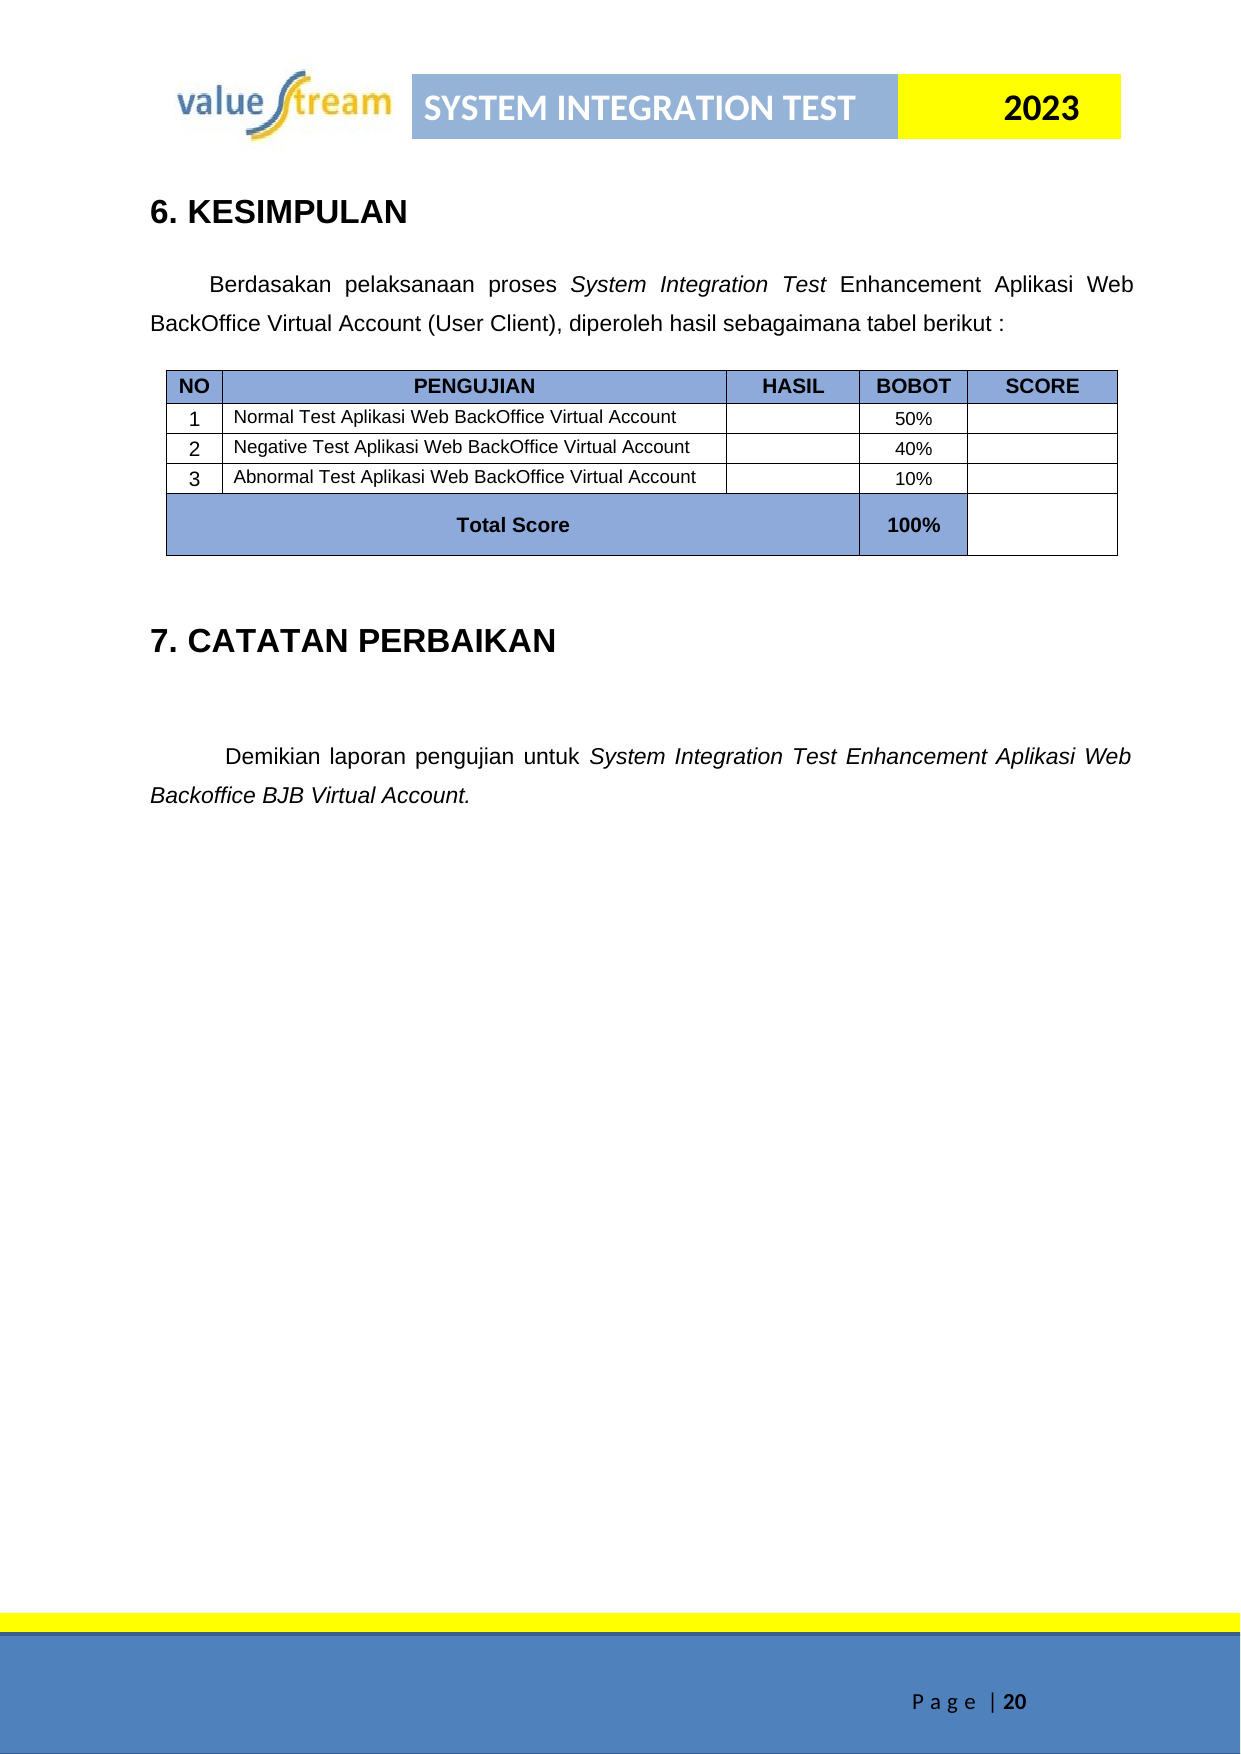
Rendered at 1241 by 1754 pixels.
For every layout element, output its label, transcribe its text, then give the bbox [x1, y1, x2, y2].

table_cell 50% [860, 404, 967, 433]
table_cell [968, 464, 1117, 493]
table_cell [968, 494, 1117, 555]
table_cell [727, 434, 859, 463]
table_cell 1 [167, 404, 222, 433]
subtitle KESIMPULAN [150, 192, 1134, 231]
table_cell [727, 464, 859, 493]
text Demikian laporan pengujian untuk System Integration Test Enhancement Aplikasi Web Backoffice BJB Virtual Account. [150, 703, 1134, 809]
table_cell [727, 404, 859, 433]
table_header NO [167, 371, 222, 403]
table_cell [968, 404, 1117, 433]
subtitle CATATAN PERBAIKAN [150, 621, 1134, 659]
table_cell Negative Test Aplikasi Web BackOffice Virtual Account [223, 434, 726, 463]
table_cell Total Score [167, 494, 859, 555]
picture [158, 57, 395, 151]
table_cell 100% [860, 494, 967, 555]
table_header SCORE [968, 371, 1117, 403]
table_header PENGUJIAN [223, 371, 726, 403]
table_cell [968, 434, 1117, 463]
table_cell 2 [167, 434, 222, 463]
table_cell 3 [167, 464, 222, 493]
text Berdasakan pelaksanaan proses System Integration Test Enhancement Aplikasi Web BackOffice Virtual Account (User Client), diperoleh hasil sebagaimana tabel berikut : [150, 271, 1134, 336]
table_cell 40% [860, 434, 967, 463]
table_cell 10% [860, 464, 967, 493]
table_cell Abnormal Test Aplikasi Web BackOffice Virtual Account [223, 464, 726, 493]
table_cell Normal Test Aplikasi Web BackOffice Virtual Account [223, 404, 726, 433]
table_header BOBOT [860, 371, 967, 403]
table_header HASIL [727, 371, 859, 403]
